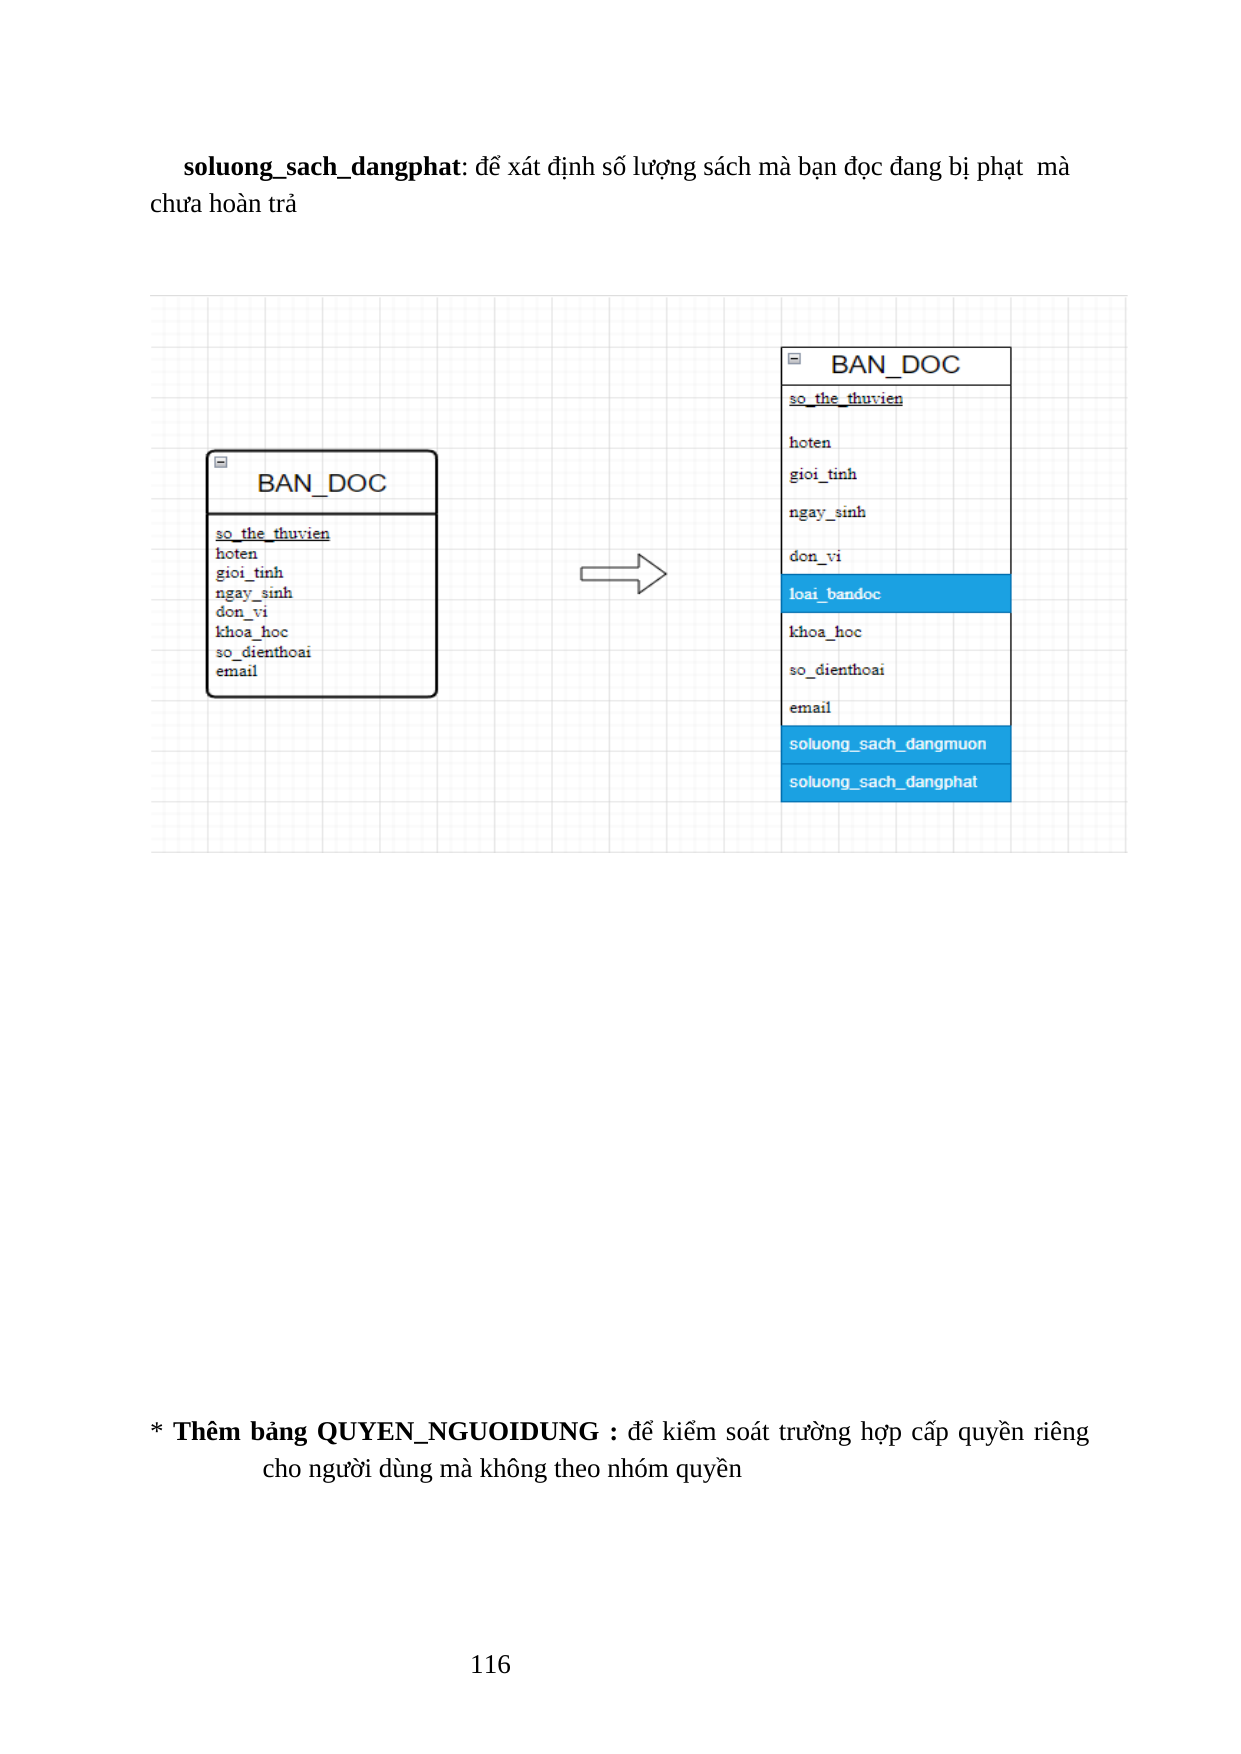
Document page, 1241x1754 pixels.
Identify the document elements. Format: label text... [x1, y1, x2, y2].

picture [150, 295, 1128, 853]
text * Thêm bảng QUYEN_NGUOIDUNG : để kiểm soát trường hợp cấp quyền riêng cho người dùng mà không theo nhóm quyền [150, 1415, 1090, 1483]
text soluong_sach_dangphat: để xát định số lượng sách mà bạn đọc đang bị phạt mà chưa hoàn trả [150, 150, 1090, 218]
